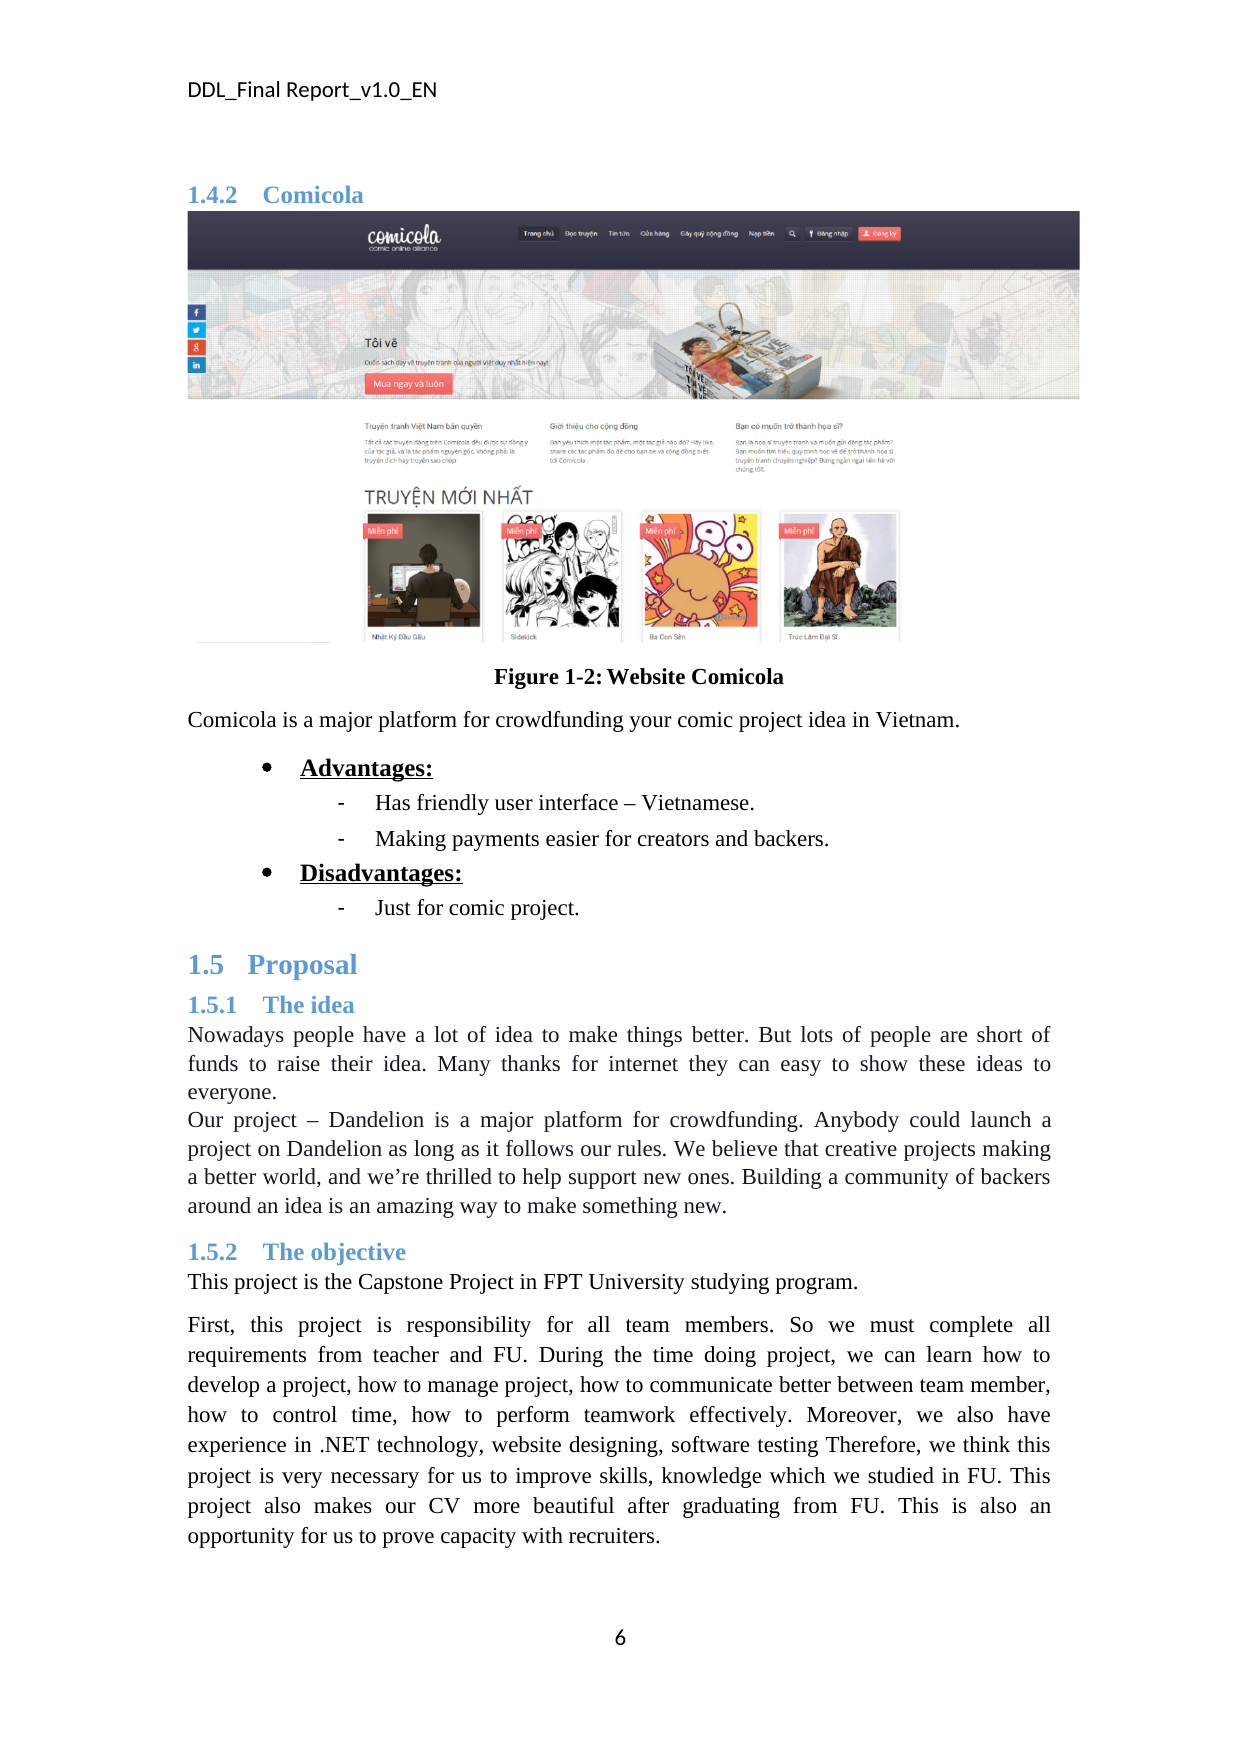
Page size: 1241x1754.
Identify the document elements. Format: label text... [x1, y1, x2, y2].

subtitle The objective [187, 1237, 1053, 1266]
text This project is the Capstone Project in FPT University studying program. [187, 1268, 1053, 1294]
text Website Comicola [225, 663, 1053, 689]
list Advantages: [262, 753, 1053, 781]
list Making payments easier for creators and backers. [337, 822, 1053, 853]
list Disadvantages: [262, 858, 1053, 886]
list Just for comic project. [337, 891, 1053, 922]
text Nowadays people have a lot of idea to make things better. But lots of people are short of funds to raise their idea. Many thanks for internet they can easy to show these ideas to everyone. Our project – Dandelion is a major platform for crowdfunding. Anybody could launch a project on Dandelion as long as it follows our rules. We believe that creative projects making a better world, and we’re thrilled to help support new ones. Building a community of backers around an idea is an amazing way to make something new. [187, 1161, 1053, 1218]
subtitle The idea [187, 990, 1053, 1019]
text Nowadays people have a lot of idea to make things better. But lots of people are short of funds to raise their idea. Many thanks for internet they can easy to show these ideas to everyone. Our project – Dandelion is a major platform for crowdfunding. Anybody could launch a project on Dandelion as long as it follows our rules. We believe that creative projects making a better world, and we’re thrilled to help support new ones. Building a community of backers around an idea is an amazing way to make something new. [187, 1021, 1053, 1145]
text First, this project is responsibility for all team members. So we must complete all requirements from teacher and FU. During the time doing project, we can learn how to develop a project, how to manage project, how to communicate better between team member, how to control time, how to perform teamwork effectively. Moreover, we also have experience in .NET technology, website designing, software testing Therefore, we think this project is very necessary for us to improve skills, knowledge which we studied in FU. This project also makes our CV more beautiful after graduating from FU. This is also an opportunity for us to prove capacity with recruiters. [187, 1311, 1053, 1548]
subtitle Proposal [187, 947, 1053, 981]
subtitle Comicola [187, 180, 1053, 209]
text Comicola is a major platform for crowdfunding your comic project idea in Vietnam. [187, 706, 1053, 732]
list Has friendly user interface – Vietnamese. [337, 786, 1053, 817]
picture [187, 211, 1080, 643]
